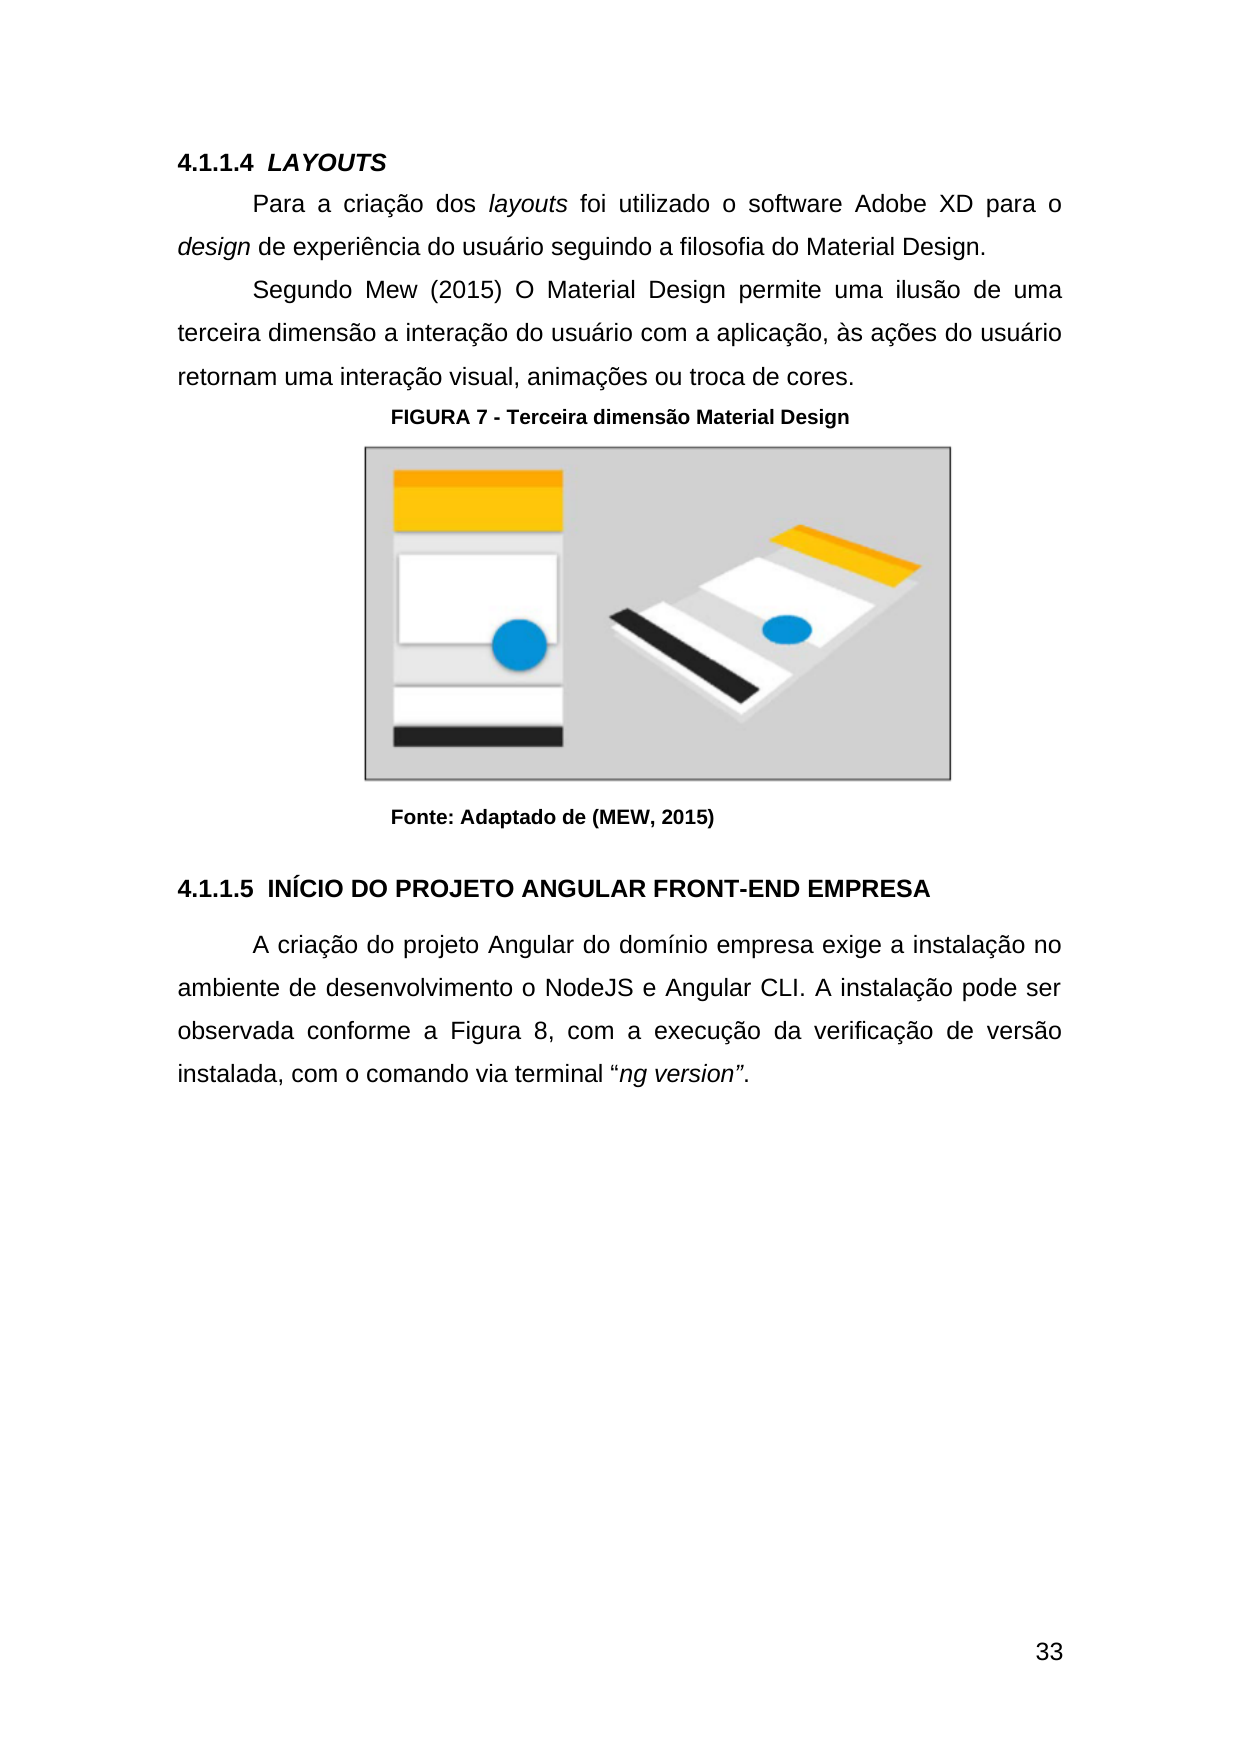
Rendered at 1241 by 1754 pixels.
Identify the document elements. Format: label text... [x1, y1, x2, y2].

subtitle INÍCIO DO PROJETO ANGULAR FRONT-END EMPRESA [177, 874, 1063, 903]
text Para a criação dos layouts foi utilizado o software Adobe XD para o design de experiência do usuário seguindo a filosofia do Material Design. [177, 189, 1063, 261]
text A criação do projeto Angular do domínio empresa exige a instalação no ambiente de desenvolvimento o NodeJS e Angular CLI. A instalação pode ser observada conforme a Figura 8, com a execução da verificação de versão instalada, com o comando via terminal “ng version”. [177, 930, 1063, 1088]
text FIGURA 7 - Terceira dimensão Material Design [252, 404, 1063, 428]
text Segundo Mew (2015) O Material Design permite uma ilusão de uma terceira dimensão a interação do usuário com a aplicação, às ações do usuário retornam uma interação visual, animações ou troca de cores. [177, 275, 1063, 390]
subtitle LAYOUTS [177, 148, 1063, 176]
text Fonte: Adaptado de (MEW, 2015) [327, 805, 1063, 829]
picture [358, 440, 958, 791]
